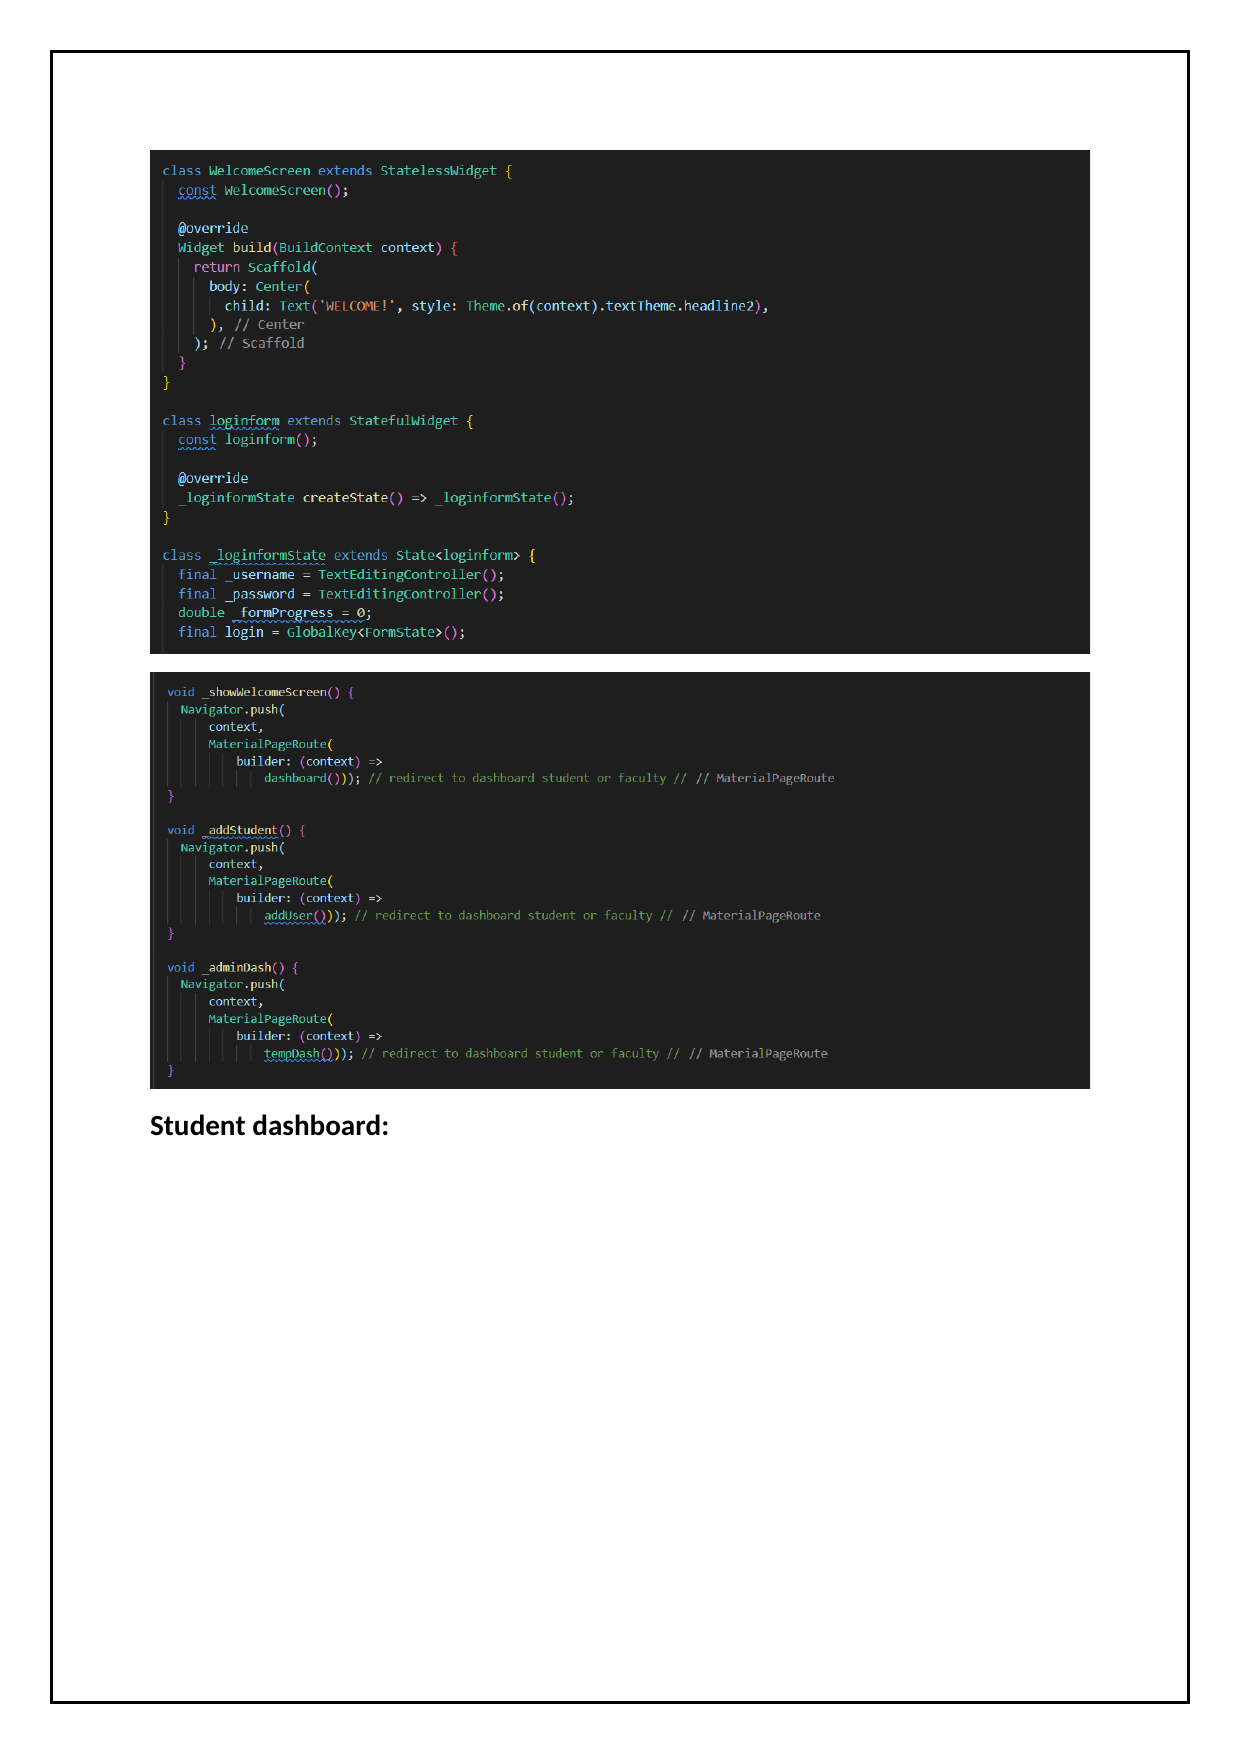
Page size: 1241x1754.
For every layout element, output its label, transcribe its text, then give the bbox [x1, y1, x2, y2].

picture [150, 672, 1091, 1089]
text Student dashboard: [150, 1107, 1090, 1143]
picture [150, 150, 1091, 654]
